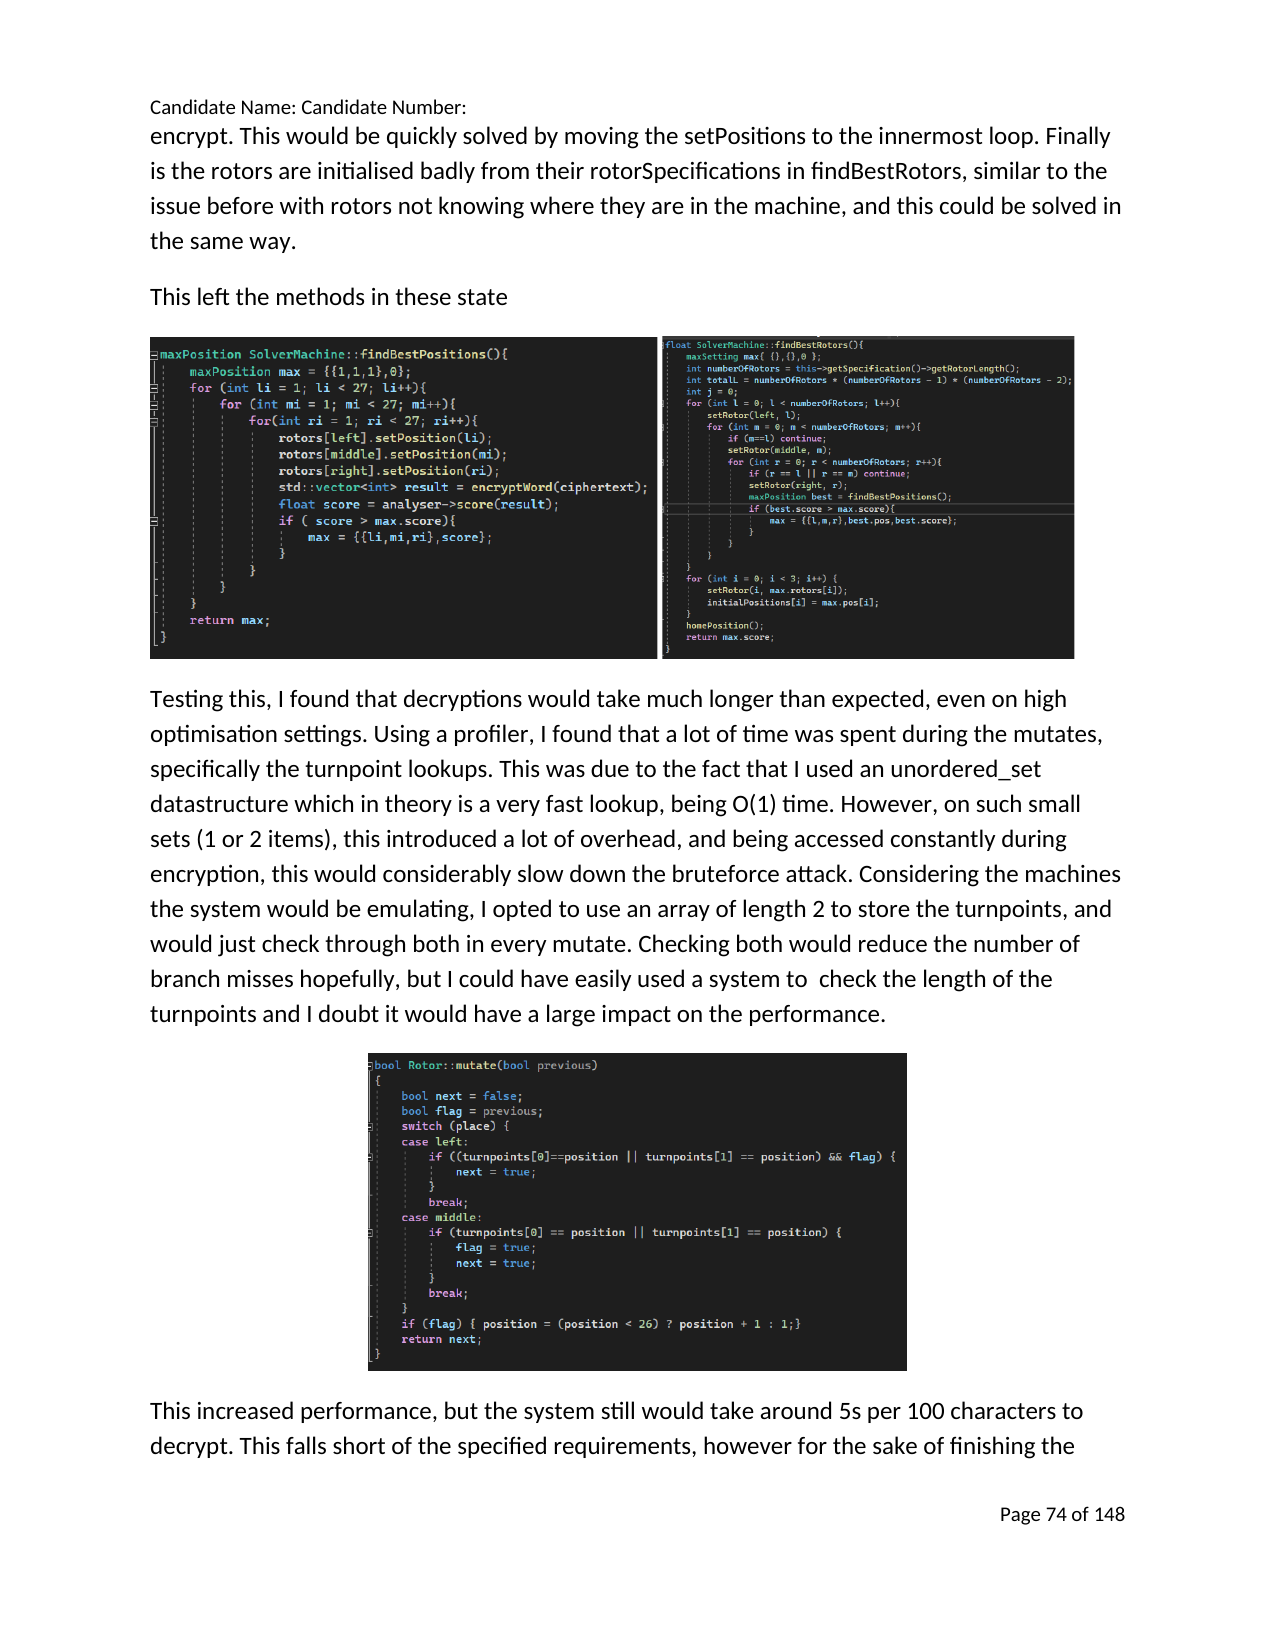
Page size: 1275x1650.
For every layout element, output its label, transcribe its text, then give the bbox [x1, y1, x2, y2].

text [150, 1395, 1125, 1460]
picture [662, 336, 1075, 659]
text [150, 120, 1125, 256]
picture [368, 1053, 907, 1371]
text Testing this, I found that decryptions would take much longer than expected, even on high optimisation settings. Using a profiler, I found that a lot of time was spent during the mutates, specifically the turnpoint lookups. This was due to the fact that I used an unordered_set datastructure which in theory is a very fast lookup, being O(1) time. However, on such small sets (1 or 2 items), this introduced a lot of overhead, and being accessed constantly during encryption, this would considerably slow down the bruteforce attack. Considering the machines the system would be emulating, I opted to use an array of length 2 to store the turnpoints, and would just check through both in every mutate. Checking both would reduce the number of branch misses hopefully, but I could have easily used a system to check the length of the turnpoints and I doubt it would have a large impact on the performance. [150, 683, 1125, 1028]
picture [150, 337, 658, 659]
text This left the methods in these state [150, 281, 1125, 311]
